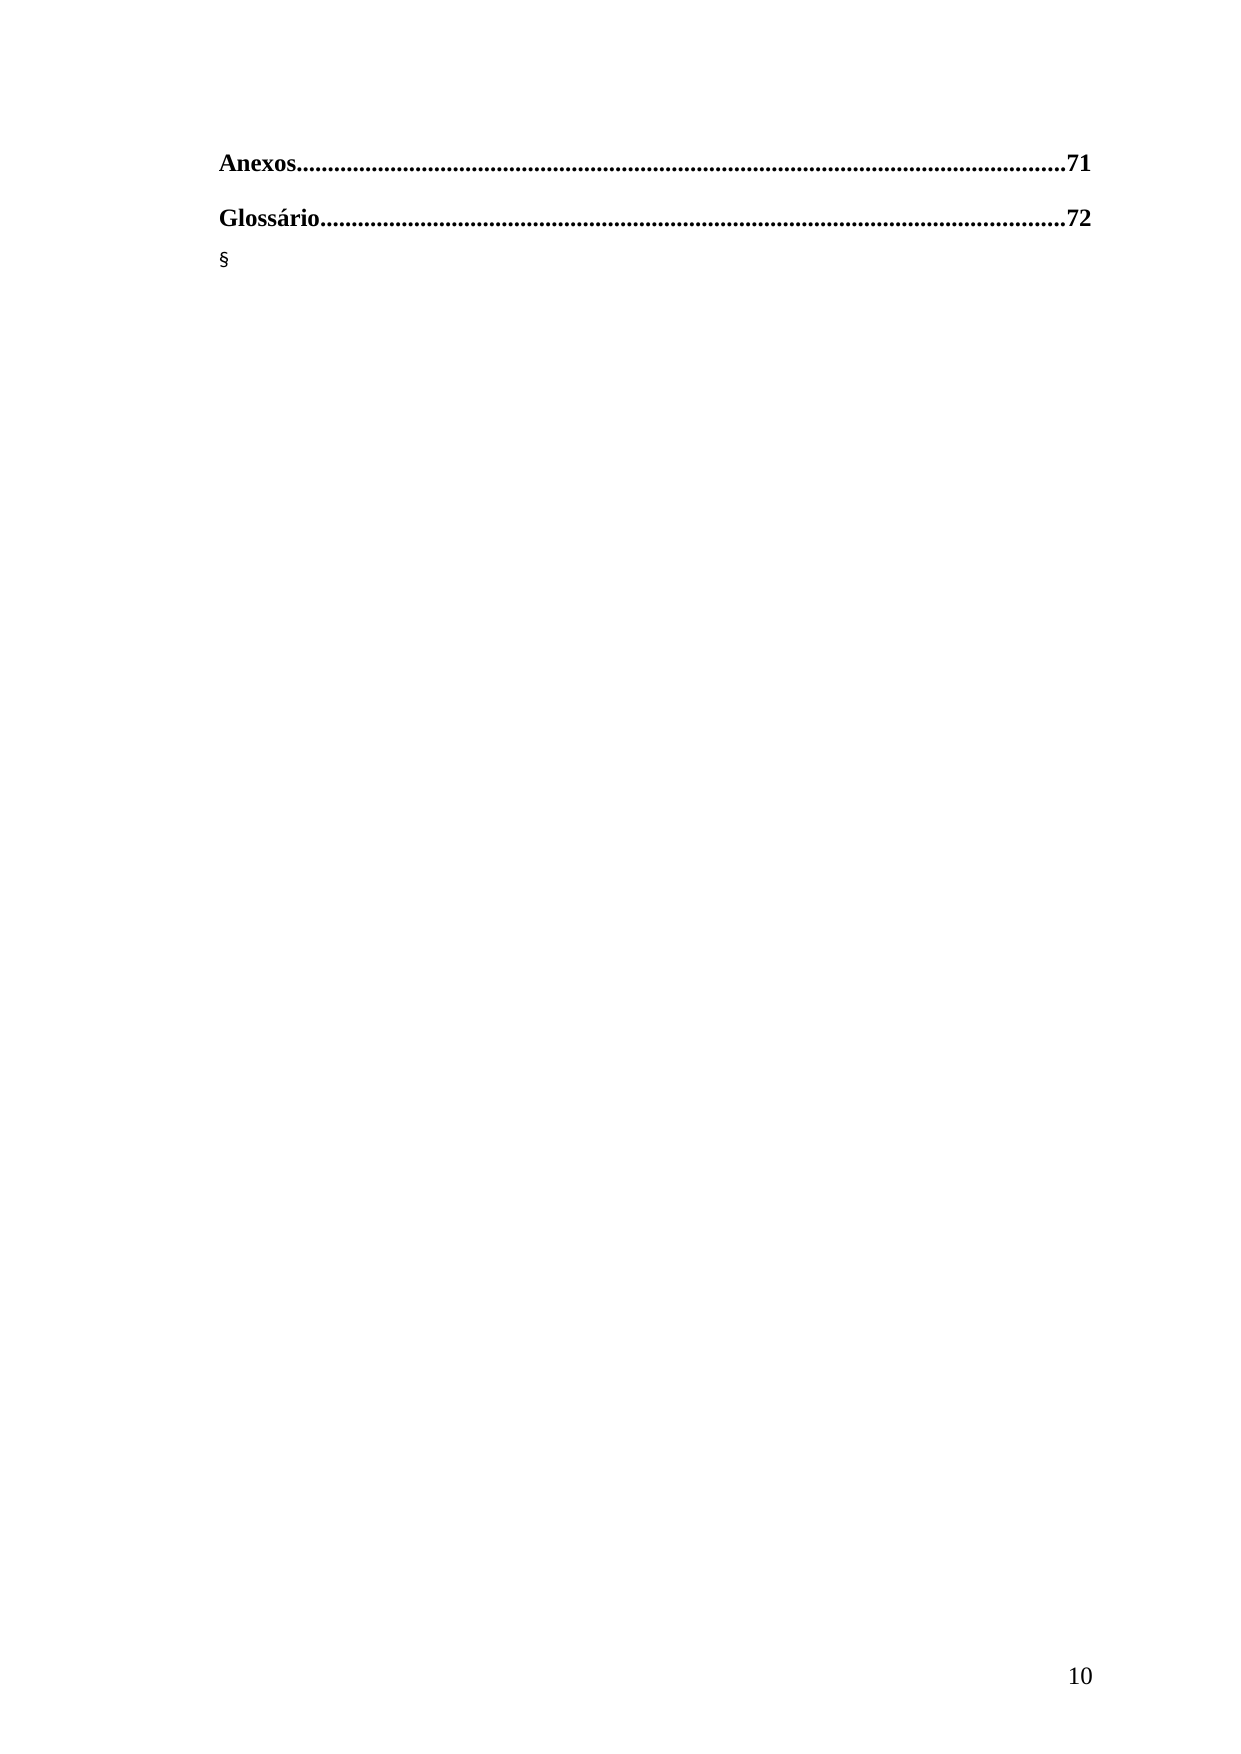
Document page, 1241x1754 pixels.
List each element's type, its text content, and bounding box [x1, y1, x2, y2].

text § [177, 246, 1092, 272]
text Anexos 71 [177, 148, 1092, 176]
text Glossário 72 [177, 203, 1092, 232]
